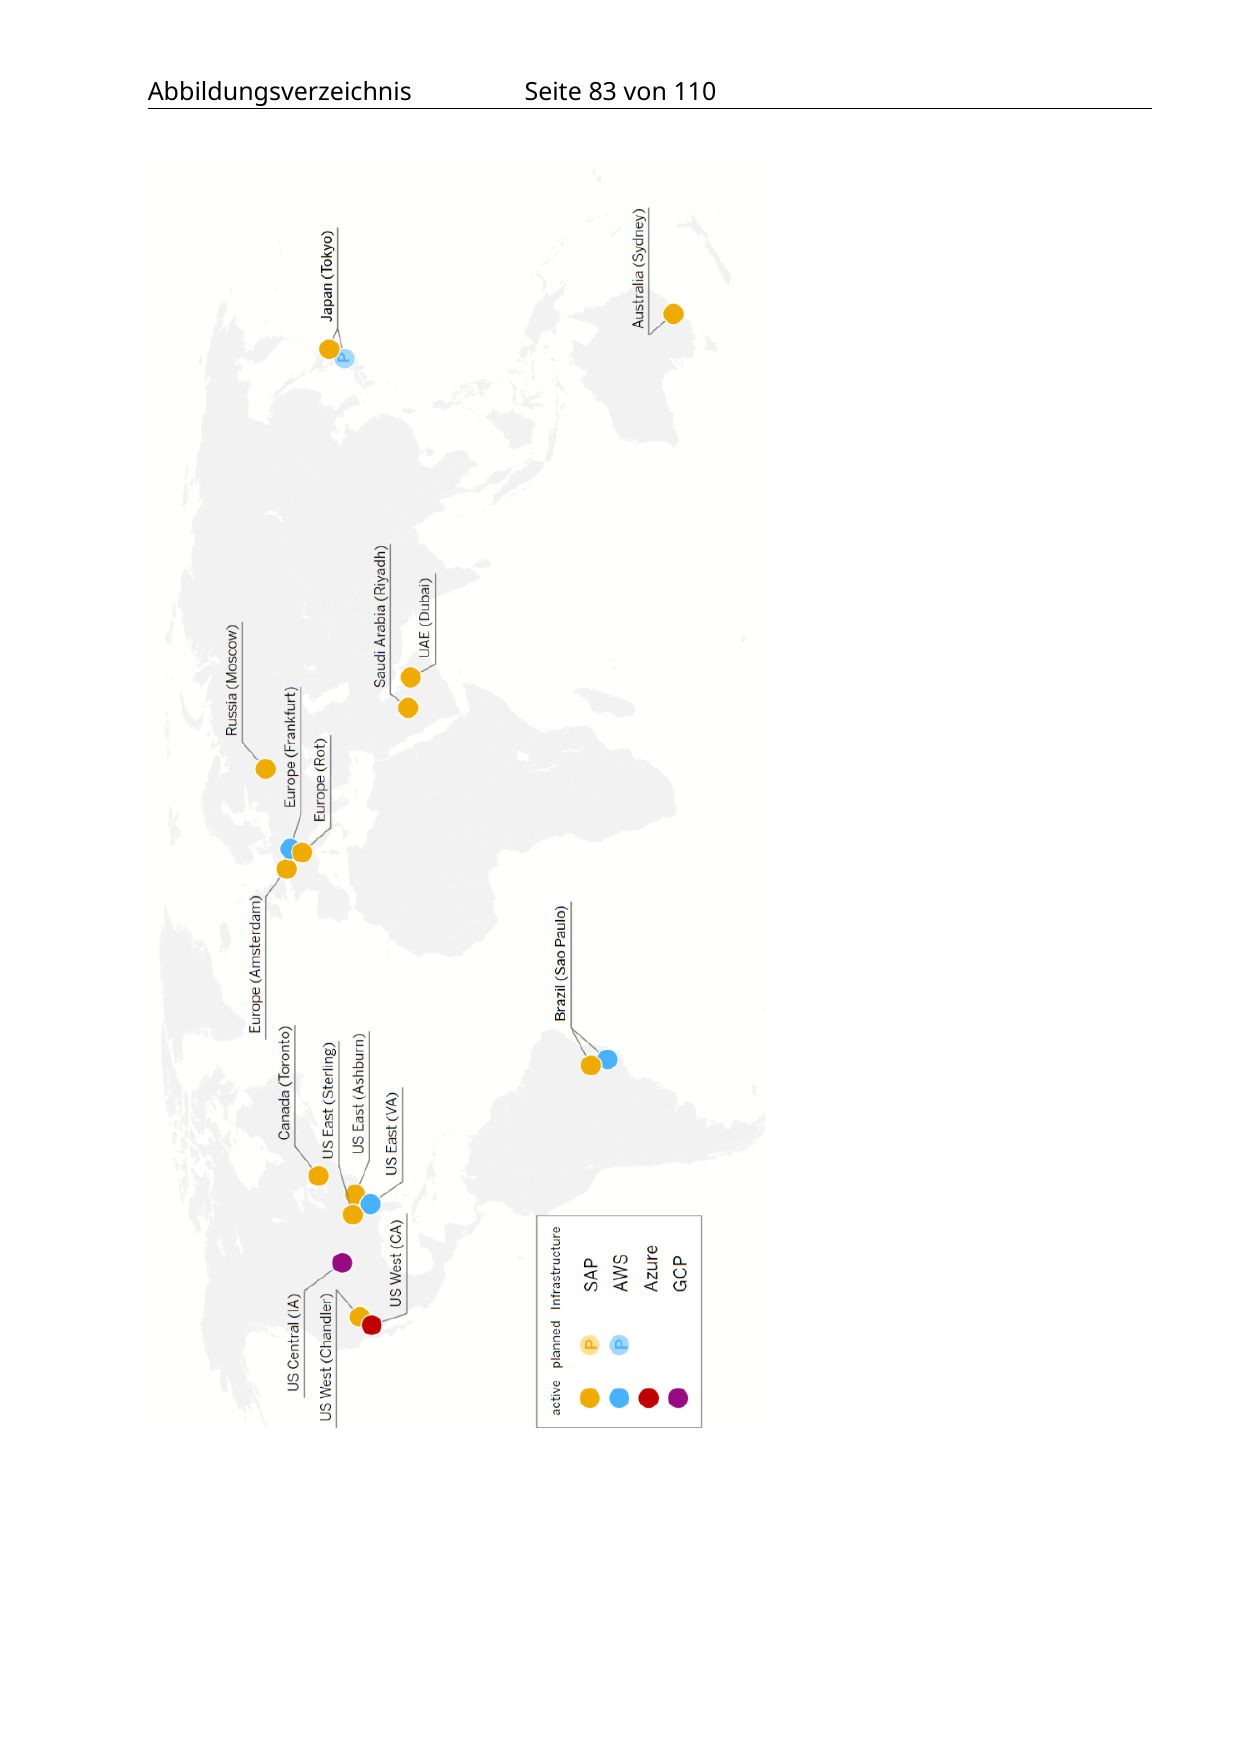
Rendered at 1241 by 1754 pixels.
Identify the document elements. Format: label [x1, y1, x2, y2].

picture [149, 163, 765, 1507]
